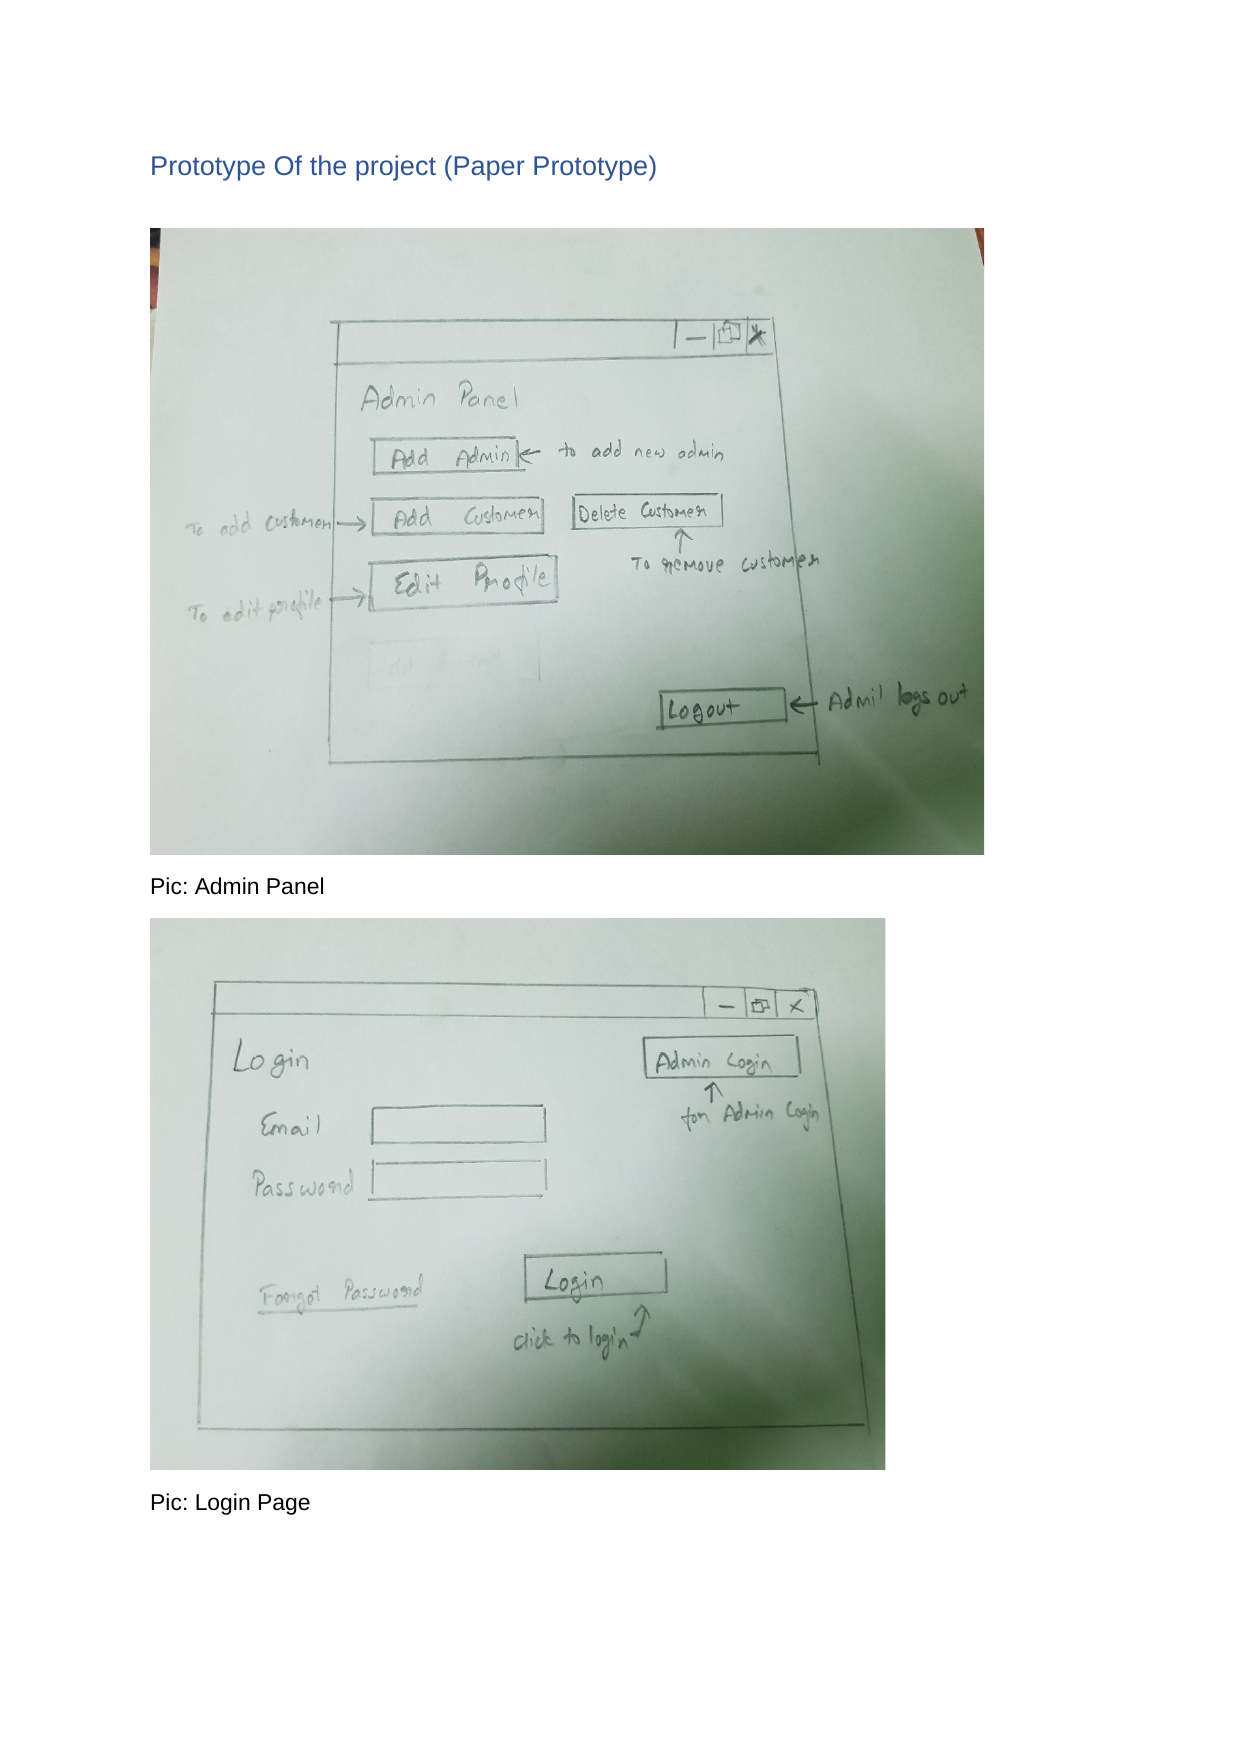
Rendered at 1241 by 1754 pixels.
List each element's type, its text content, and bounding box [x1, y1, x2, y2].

text Pic: Admin Panel [150, 873, 1090, 900]
text Pic: Login Page [150, 1489, 1090, 1515]
subtitle Prototype Of the project (Paper Prototype) [150, 150, 1090, 181]
picture [150, 228, 985, 855]
picture [150, 918, 886, 1470]
